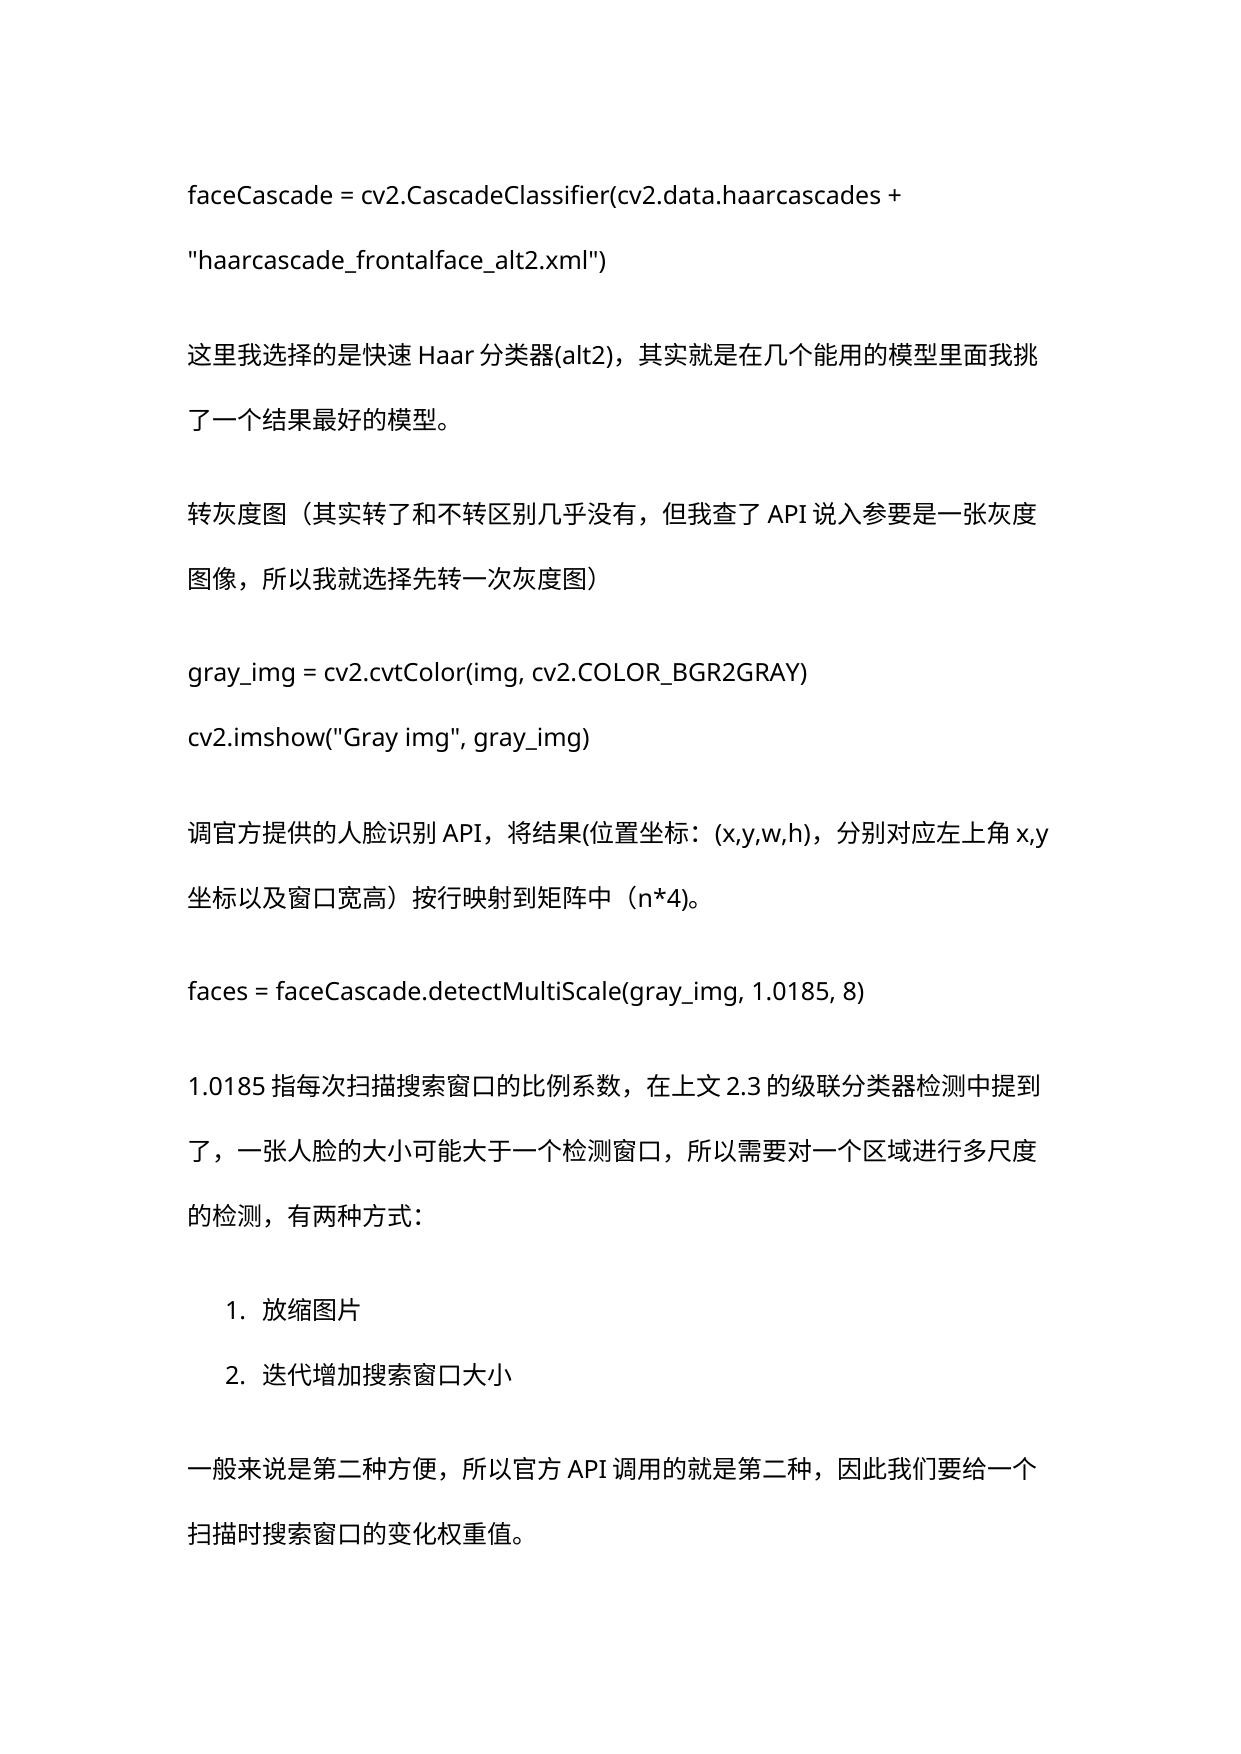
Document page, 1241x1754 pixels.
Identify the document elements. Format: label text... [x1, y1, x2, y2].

text 1.0185指每次扫描搜索窗口的比例系数，在上文2.3的级联分类器检测中提到了，一张人脸的大小可能大于一个检测窗口，所以需要对一个区域进行多尺度的检测，有两种方式： [187, 1052, 1053, 1247]
text cv2.imshow("Gray img", gray_img) [187, 704, 1053, 769]
text 调官方提供的人脸识别API，将结果(位置坐标：(x,y,w,h)，分别对应左上角x,y坐标以及窗口宽高）按行映射到矩阵中（n*4)。 [187, 799, 1053, 929]
text 转灰度图（其实转了和不转区别几乎没有，但我查了API说入参要是一张灰度图像，所以我就选择先转一次灰度图） [187, 480, 1053, 610]
text 这里我选择的是快速Haar分类器(alt2)，其实就是在几个能用的模型里面我挑了一个结果最好的模型。 [187, 321, 1053, 451]
text faces = faceCascade.detectMultiScale(gray_img, 1.0185, 8) [187, 958, 1053, 1023]
text 一般来说是第二种方便，所以官方API调用的就是第二种，因此我们要给一个扫描时搜索窗口的变化权重值。 [187, 1435, 1053, 1565]
list 放缩图片 [225, 1276, 1053, 1341]
text gray_img = cv2.cvtColor(img, cv2.COLOR_BGR2GRAY) [187, 639, 1053, 704]
text faceCascade = cv2.CascadeClassifier(cv2.data.haarcascades + "haarcascade_frontalface_alt2.xml") [187, 162, 1053, 292]
list 迭代增加搜索窗口大小 [225, 1341, 1053, 1406]
